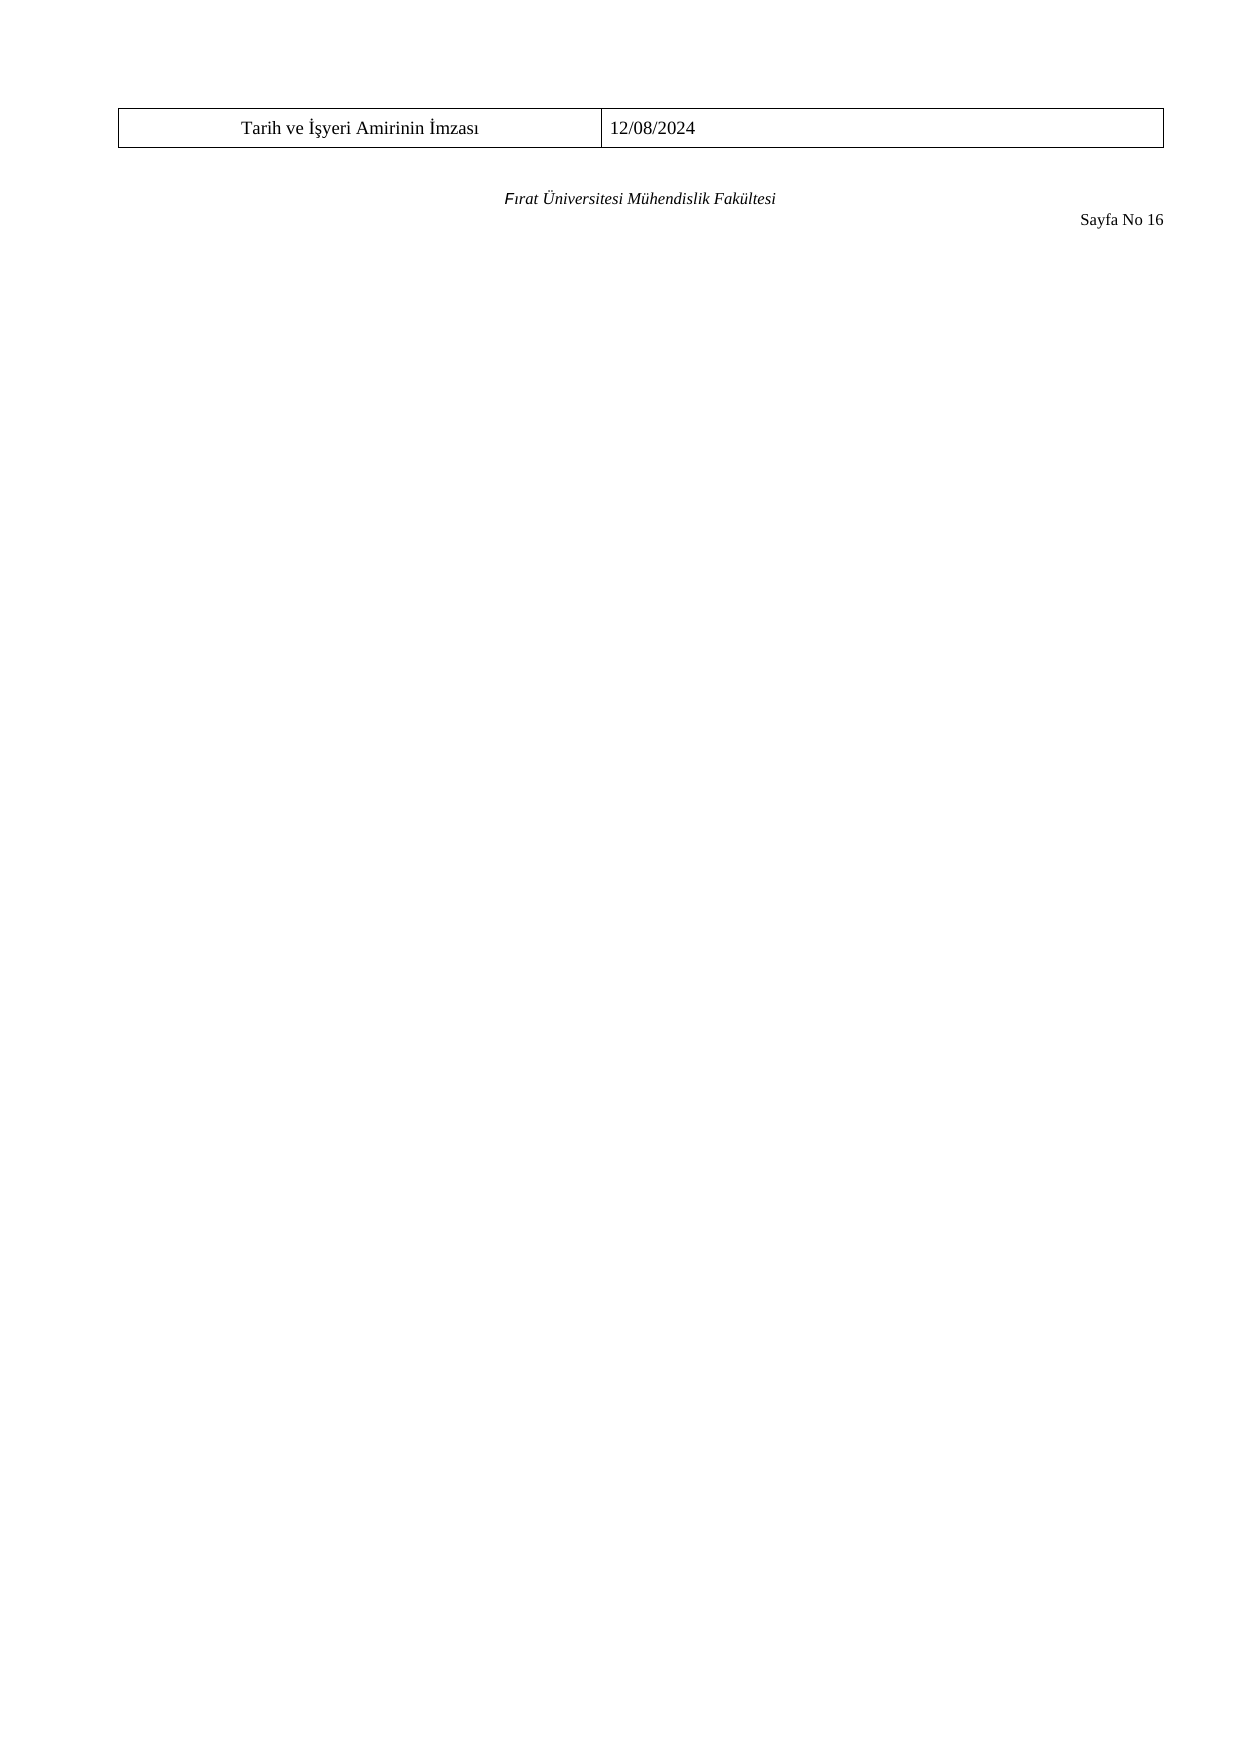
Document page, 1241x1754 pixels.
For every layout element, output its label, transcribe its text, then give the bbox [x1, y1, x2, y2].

text Fırat Üniversitesi Mühendislik Fakültesi [118, 189, 1163, 209]
table_cell Tarih ve İşyeri Amirinin İmzası [119, 109, 601, 147]
text Sayfa No 16 [118, 209, 1163, 228]
table_cell 12/08/2024 [602, 109, 1163, 147]
